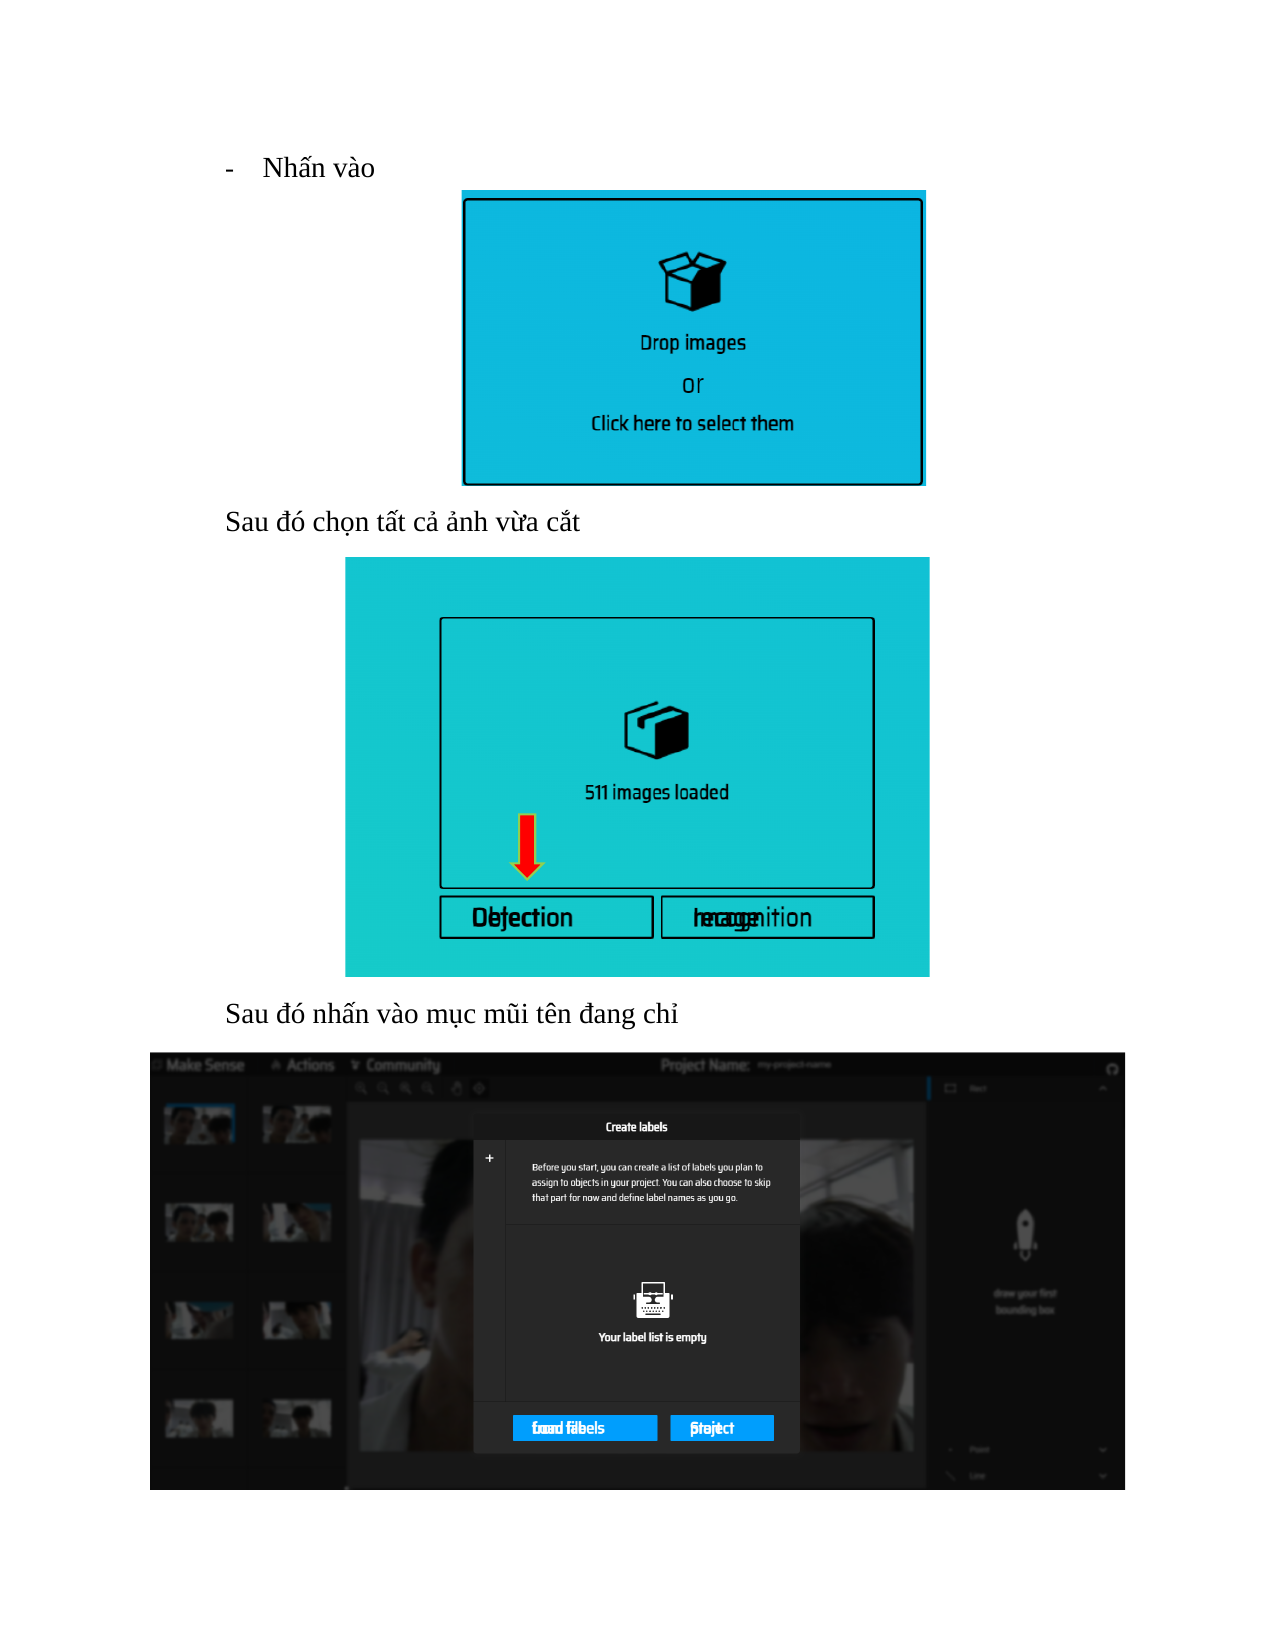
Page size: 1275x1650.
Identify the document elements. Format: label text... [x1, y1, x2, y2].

text Sau đó nhấn vào mục mũi tên đang chỉ [150, 996, 1125, 1030]
picture [461, 203, 927, 486]
text Sau đó chọn tất cả ảnh vừa cắt [150, 504, 1125, 538]
picture [345, 557, 930, 977]
list Nhấn vào [225, 150, 1125, 183]
picture [469, 198, 546, 202]
picture [150, 1048, 1125, 1490]
picture [731, 342, 738, 348]
